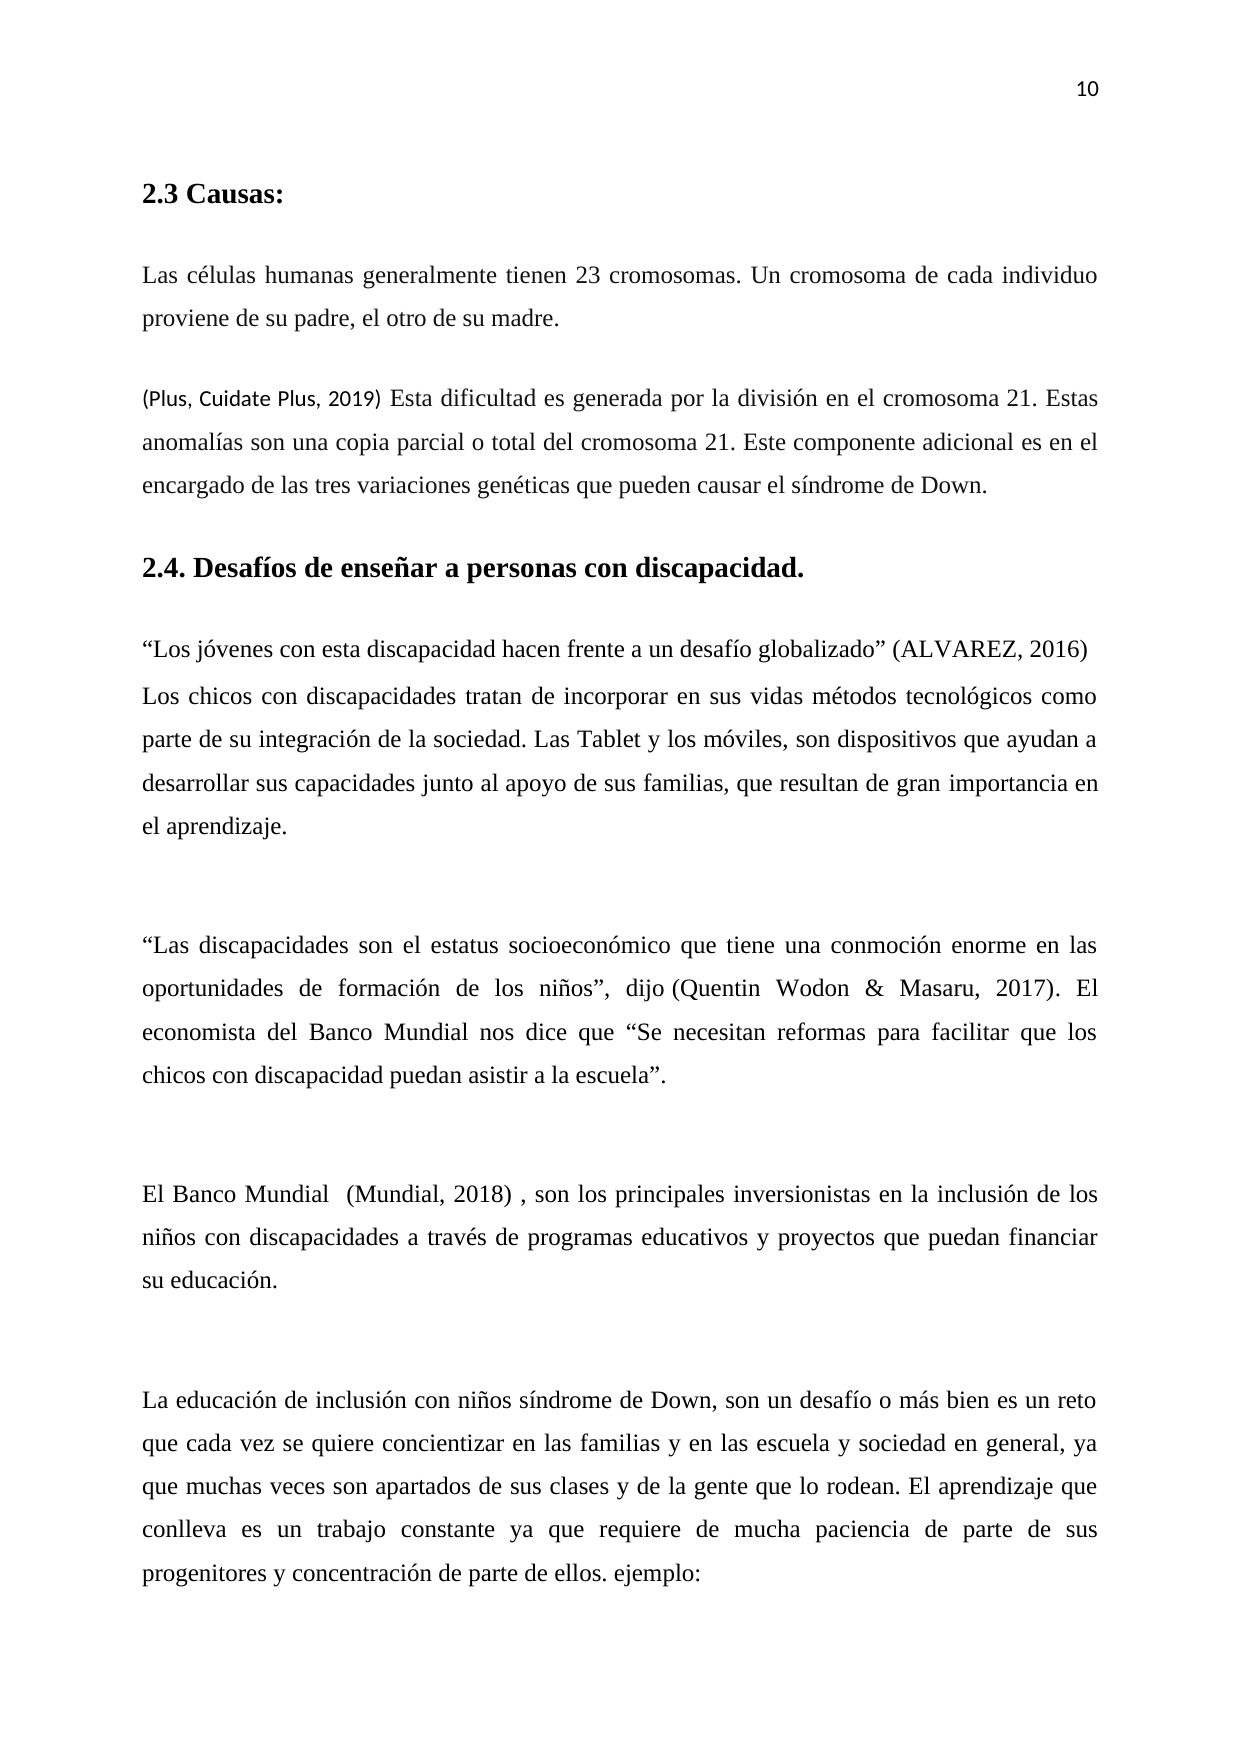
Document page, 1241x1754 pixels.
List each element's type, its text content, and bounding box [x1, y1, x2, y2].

text El Banco Mundial , son los principales inversionistas en la inclusión de los niños con discapacidades a través de programas educativos y proyectos que puedan financiar su educación. [142, 1179, 1098, 1294]
subtitle 2.3 Causas: [142, 177, 1098, 210]
text Los chicos con discapacidades tratan de incorporar en sus vidas métodos tecnológicos como parte de su integración de la sociedad. Las Tablet y los móviles, son dispositivos que ayudan a desarrollar sus capacidades junto al apoyo de sus familias, que resultan de gran importancia en el aprendizaje. [142, 681, 1098, 839]
text Esta dificultad es generada por la división en el cromosoma 21. Estas anomalías son una copia parcial o total del cromosoma 21. Este componente adicional es en el encargado de las tres variaciones genéticas que pueden causar el síndrome de Down. [142, 383, 1098, 499]
text “Los jóvenes con esta discapacidad hacen frente a un desafío globalizado” [142, 634, 1098, 662]
subtitle 2.4. Desafíos de enseñar a personas con discapacidad. [142, 551, 1098, 584]
text Las células humanas generalmente tienen 23 cromosomas. Un cromosoma de cada individuo proviene de su padre, el otro de su madre. [142, 260, 1098, 332]
text “Las discapacidades son el estatus socioeconómico que tiene una conmoción enorme en las oportunidades de formación de los niños”, dijo . El economista del Banco Mundial nos dice que “Se necesitan reformas para facilitar que los chicos con discapacidad puedan asistir a la escuela”. [142, 930, 1098, 1088]
text La educación de inclusión con niños síndrome de Down, son un desafío o más bien es un reto que cada vez se quiere concientizar en las familias y en las escuela y sociedad en general, ya que muchas veces son apartados de sus clases y de la gente que lo rodean. El aprendizaje que conlleva es un trabajo constante ya que requiere de mucha paciencia de parte de sus progenitores y concentración de parte de ellos. ejemplo: [142, 1385, 1098, 1586]
